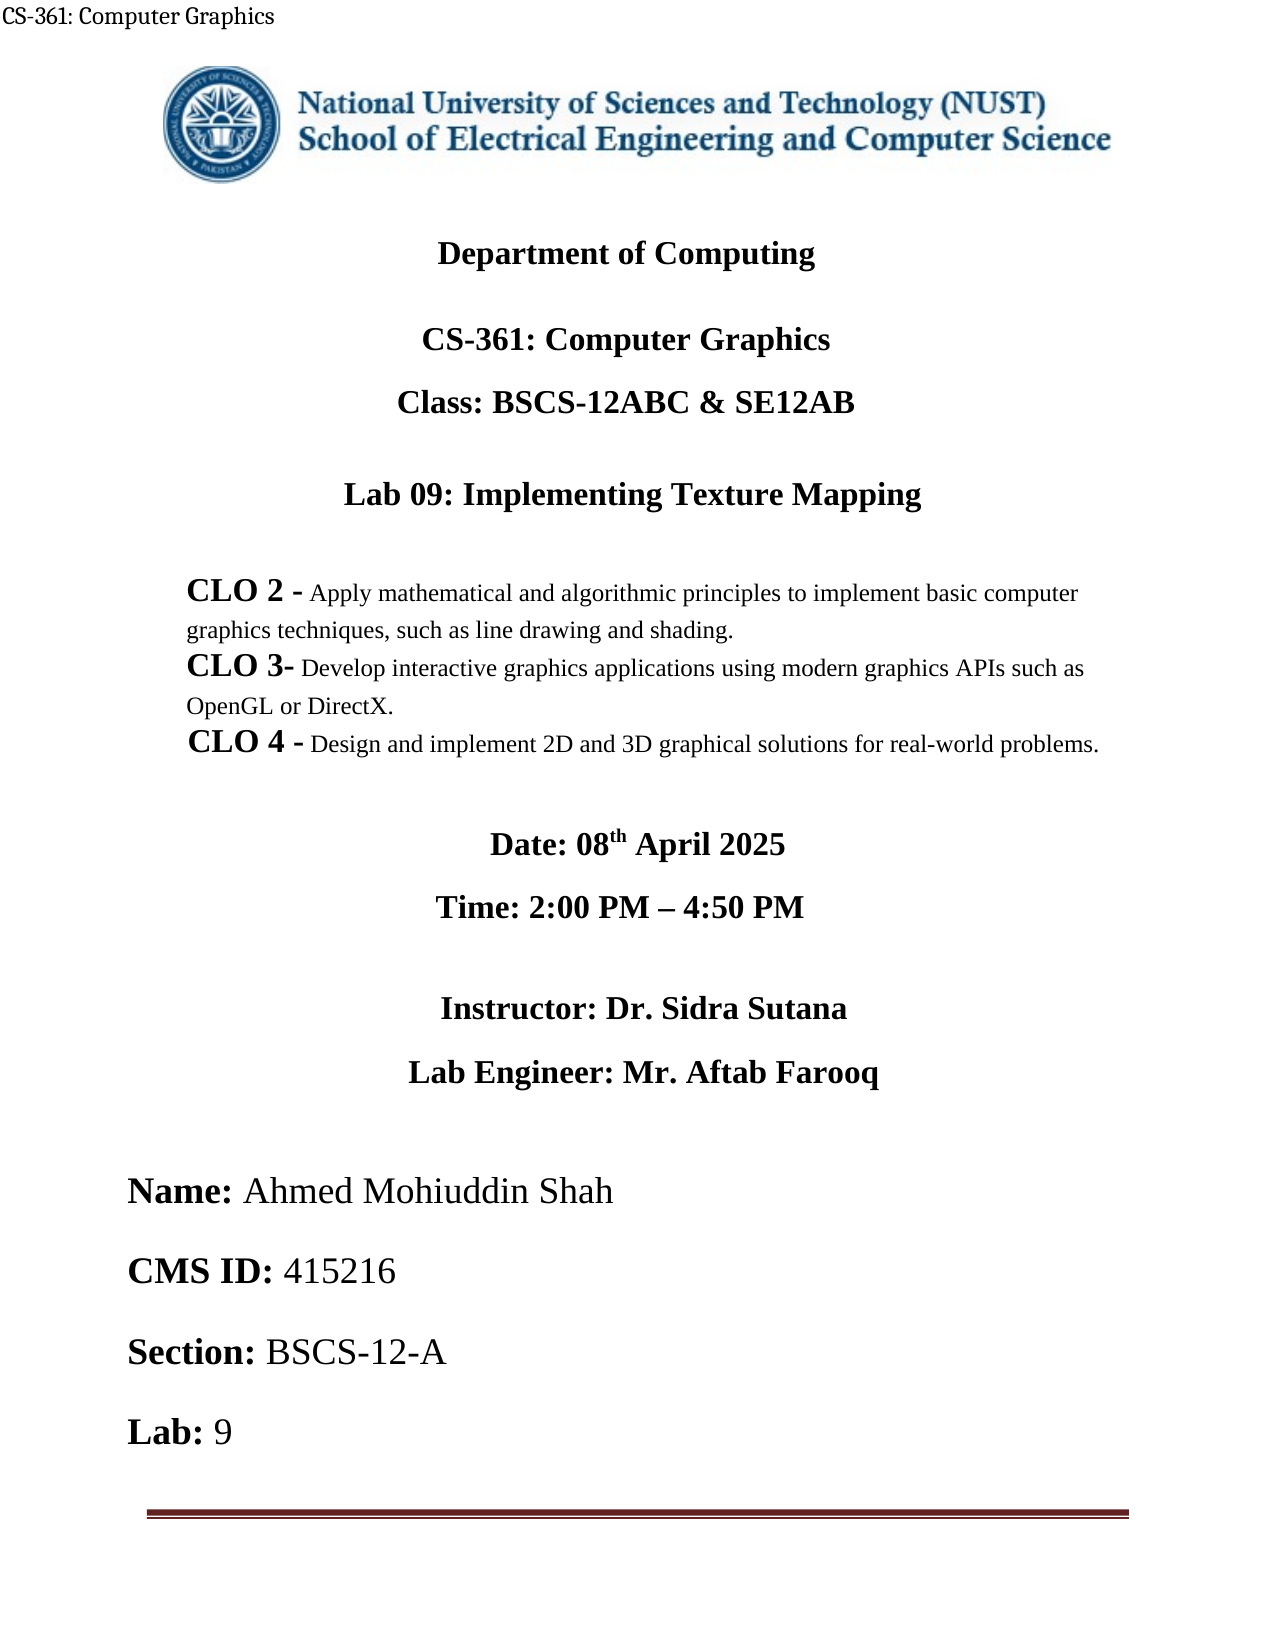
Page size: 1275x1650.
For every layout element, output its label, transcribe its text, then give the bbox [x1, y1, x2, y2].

text Date: 08th April 2025 [339, 824, 937, 863]
text Lab 09: Implementing Texture Mapping [127, 474, 1137, 542]
text Time: 2:00 PM – 4:50 PM [127, 887, 937, 926]
subtitle Lab Engineer: Mr. Aftab Farooq [150, 1052, 1137, 1090]
subtitle Instructor: Dr. Sidra Sutana [150, 989, 1137, 1027]
text CLO 2 - Apply mathematical and algorithmic principles to implement basic computer graphics techniques, such as line drawing and shading. [186, 571, 1101, 647]
text Name: Ahmed Mohiuddin Shah [127, 1169, 1137, 1212]
picture [163, 66, 1112, 184]
text CLO 4 - Design and implement 2D and 3D graphical solutions for real-world problems. [186, 722, 1101, 760]
text CLO 3- Develop interactive graphics applications using modern graphics APIs such as OpenGL or DirectX. [186, 647, 1101, 722]
text CMS ID: 415216 [127, 1249, 1137, 1292]
text Lab: 9 [127, 1409, 1137, 1452]
text Section: BSCS-12-A [127, 1329, 1137, 1372]
text Department of Computing [313, 233, 939, 271]
text CS-361: Computer Graphics Class: BSCS-12ABC & SE12AB [313, 319, 938, 420]
